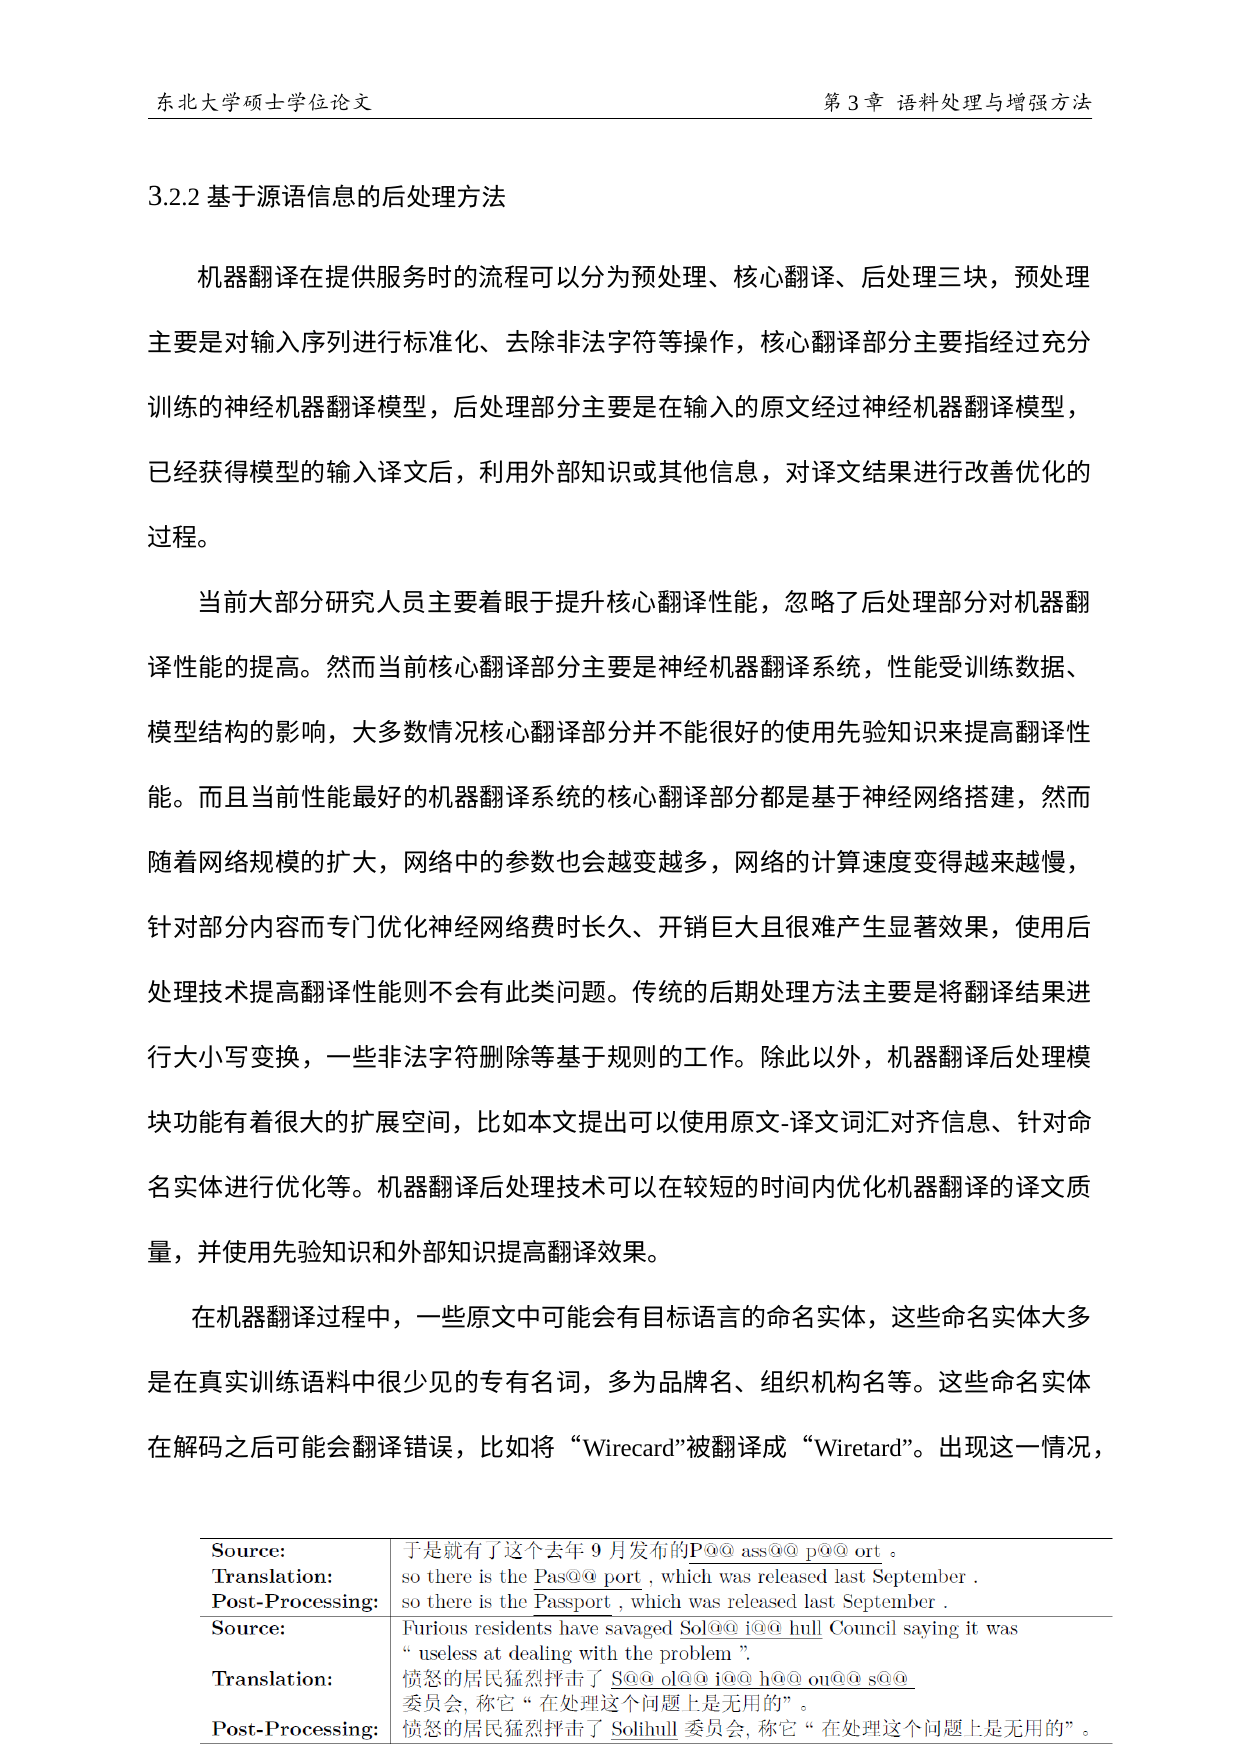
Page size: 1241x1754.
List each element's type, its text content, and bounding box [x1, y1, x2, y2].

text 当前大部分研究人员主要着眼于提升核心翻译性能，忽略了后处理部分对机器翻译性能的提高。然而当前核心翻译部分主要是神经机器翻译系统，性能受训练数据、模型结构的影响，大多数情况核心翻译部分并不能很好的使用先验知识来提高翻译性能。而且当前性能最好的机器翻译系统的核心翻译部分都是基于神经网络搭建，然而随着网络规模的扩大，网络中的参数也会越变越多，网络的计算速度变得越来越慢，针对部分内容而专门优化神经网络费时长久、开销巨大且很难产生显著效果，使用后处理技术提高翻译性能则不会有此类问题。传统的后期处理方法主要是将翻译结果进行大小写变换，一些非法字符删除等基于规则的工作。除此以外，机器翻译后处理模块功能有着很大的扩展空间，比如本文提出可以使用原文-译文词汇对齐信息、针对命名实体进行优化等。机器翻译后处理技术可以在较短的时间内优化机器翻译的译文质量，并使用先验知识和外部知识提高翻译效果。 [148, 568, 1092, 1283]
picture [191, 1523, 1137, 1754]
text 3.2.2 基于源语信息的后处理方法 [148, 162, 1092, 227]
text 机器翻译在提供服务时的流程可以分为预处理、核心翻译、后处理三块，预处理主要是对输入序列进行标准化、去除非法字符等操作，核心翻译部分主要指经过充分训练的神经机器翻译模型，后处理部分主要是在输入的原文经过神经机器翻译模型，已经获得模型的输入译文后，利用外部知识或其他信息，对译文结果进行改善优化的过程。 [148, 243, 1092, 568]
